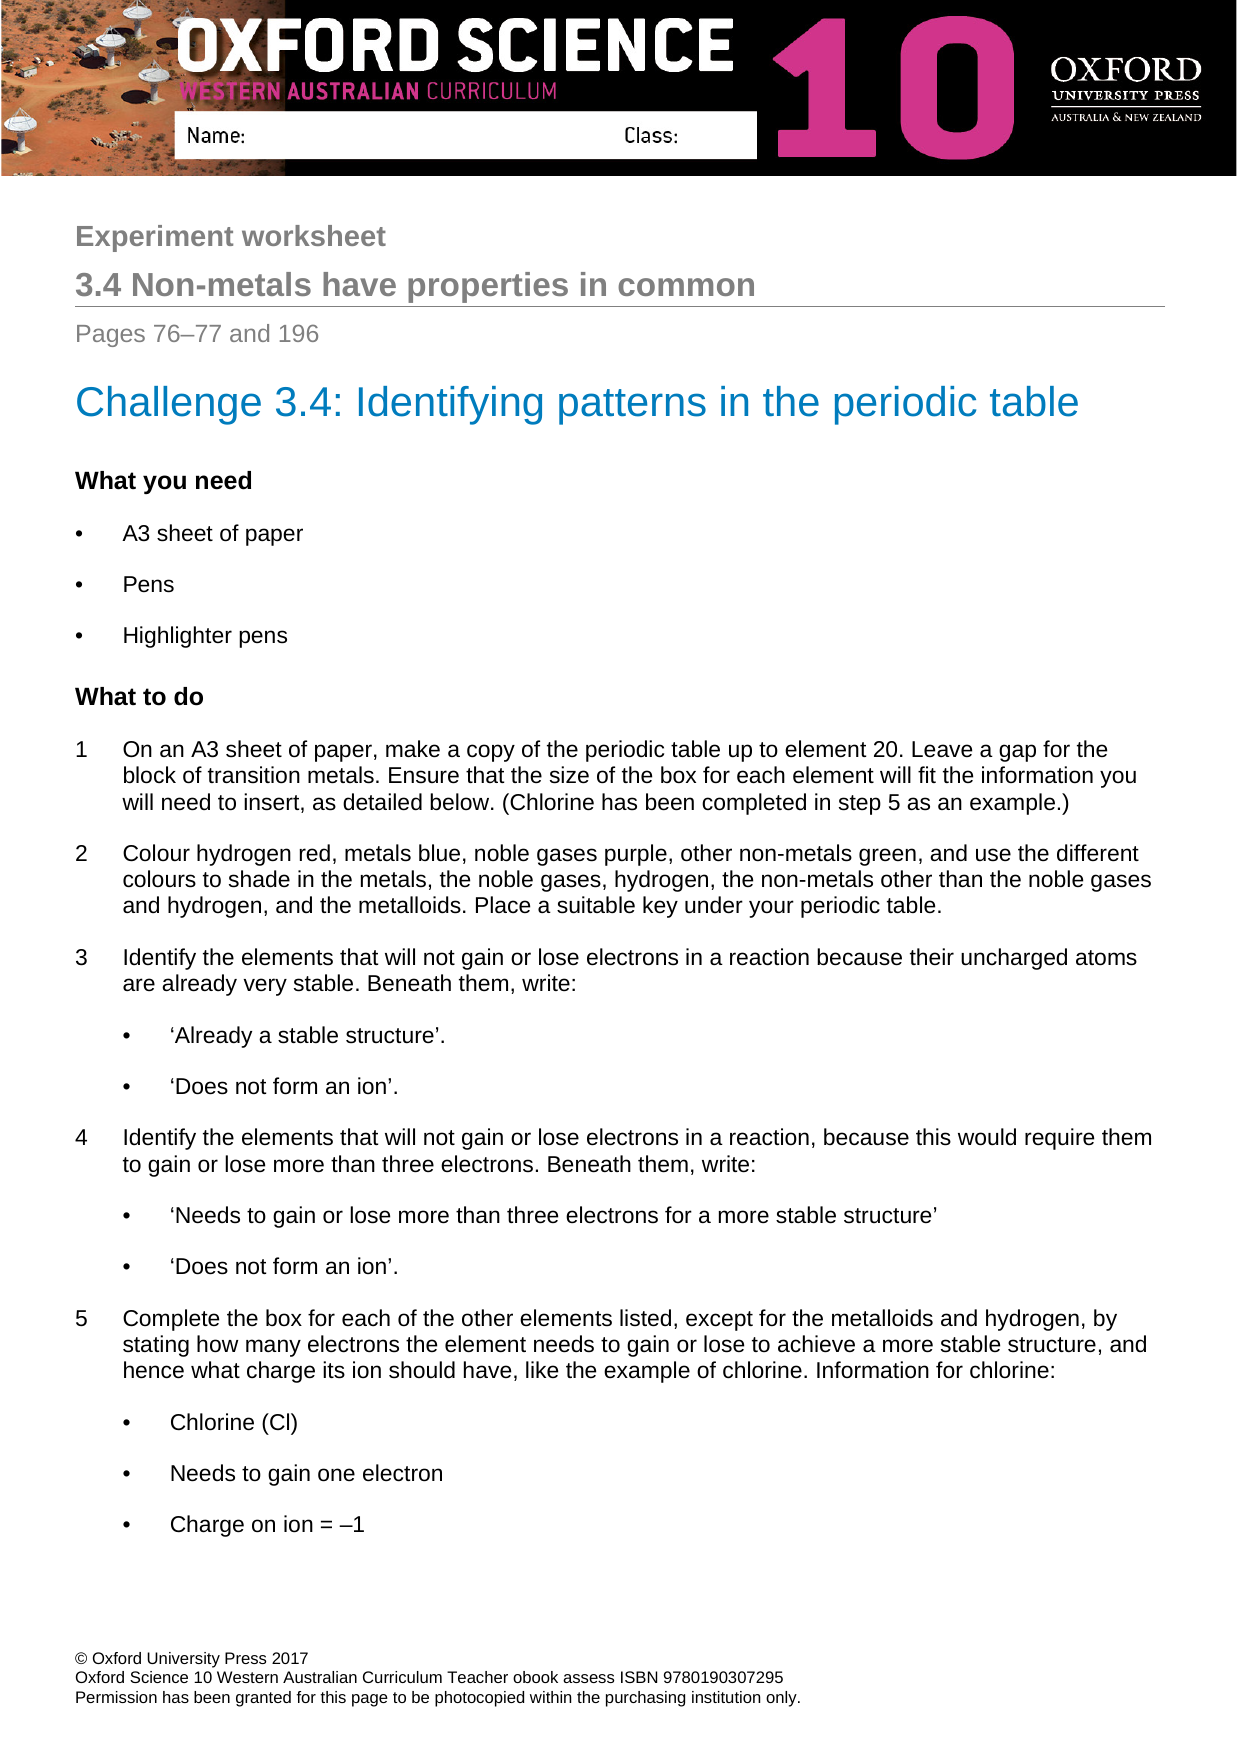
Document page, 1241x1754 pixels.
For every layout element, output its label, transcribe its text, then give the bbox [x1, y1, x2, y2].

list • Highlighter pens [75, 622, 1165, 649]
list • Chlorine (Cl) [122, 1409, 1165, 1435]
list • Needs to gain one electron [122, 1460, 1165, 1486]
text What to do [75, 682, 1165, 711]
text What you need [75, 466, 1165, 494]
text Experiment worksheet [75, 219, 1165, 253]
list • ‘Already a stable structure’. [122, 1022, 1165, 1048]
list • ‘Does not form an ion’. [122, 1073, 1165, 1099]
list • A3 sheet of paper [75, 519, 1165, 546]
text 3.4 Non-metals have properties in common [75, 265, 1165, 306]
list 3 Identify the elements that will not gain or lose electrons in a reaction because their uncharged atoms are already very stable. Beneath them, write: [75, 944, 1165, 997]
list • Charge on ion = –1 [122, 1511, 1165, 1538]
text Challenge 3.4: Identifying patterns in the periodic table [75, 377, 1165, 425]
list • ‘Needs to gain or lose more than three electrons for a more stable structure’ [122, 1202, 1165, 1228]
list 1 On an A3 sheet of paper, make a copy of the periodic table up to element 20. Leave a gap for the block of transition metals. Ensure that the size of the box for each element will fit the information you will need to insert, as detailed below. (Chlorine has been completed in step 5 as an example.) [75, 736, 1165, 815]
picture [0, 0, 1236, 175]
list • Pens [75, 571, 1165, 597]
list 4 Identify the elements that will not gain or lose electrons in a reaction, because this would require them to gain or lose more than three electrons. Beneath them, write: [75, 1124, 1165, 1177]
list 2 Colour hydrogen red, metals blue, noble gases purple, other non-metals green, and use the different colours to shade in the metals, the noble gases, hydrogen, the non-metals other than the noble gases and hydrogen, and the metalloids. Place a suitable key under your periodic table. [75, 840, 1165, 919]
list • ‘Does not form an ion’. [122, 1253, 1165, 1280]
text Pages 76–77 and 196 [75, 319, 1165, 348]
list 5 Complete the box for each of the other elements listed, except for the metalloids and hydrogen, by stating how many electrons the element needs to gain or lose to achieve a more stable structure, and hence what charge its ion should have, like the example of chlorine. Information for chlorine: [75, 1305, 1165, 1384]
